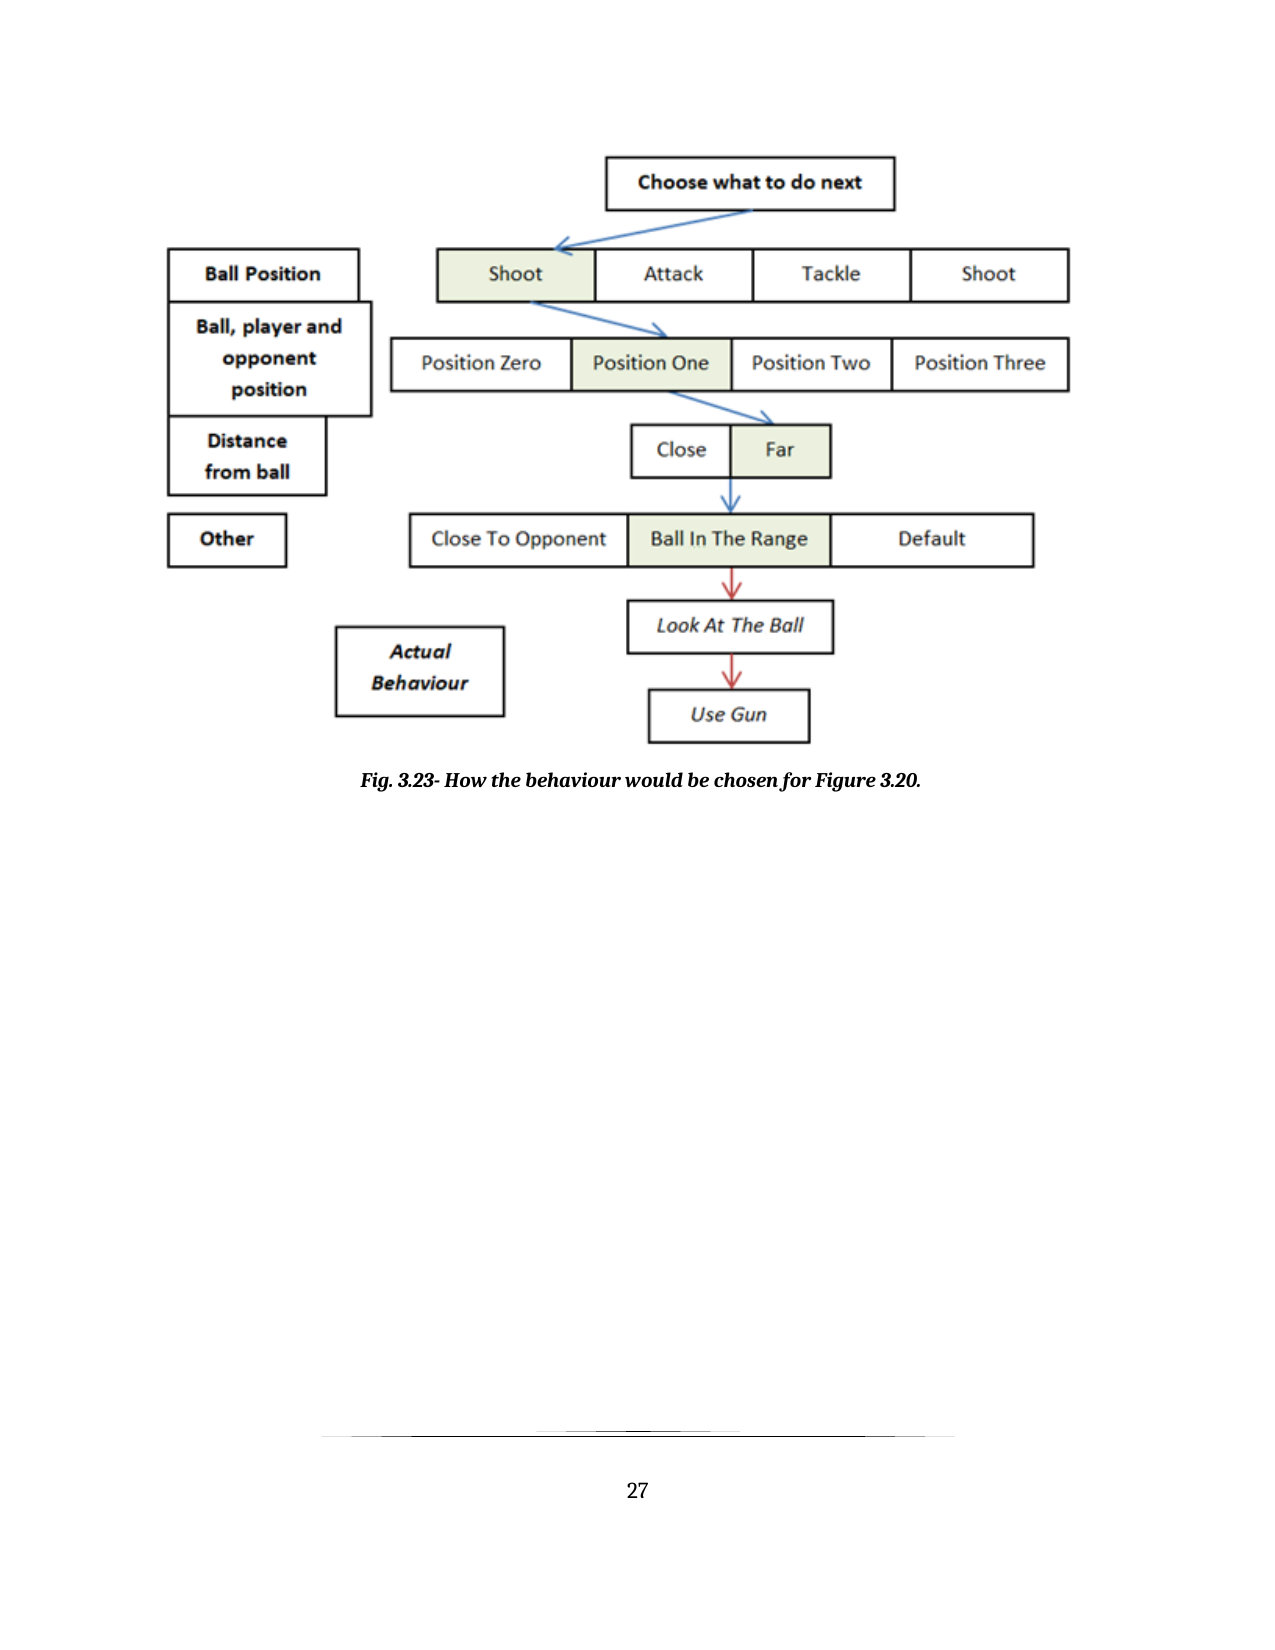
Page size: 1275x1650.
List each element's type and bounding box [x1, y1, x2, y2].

picture [150, 150, 1125, 788]
